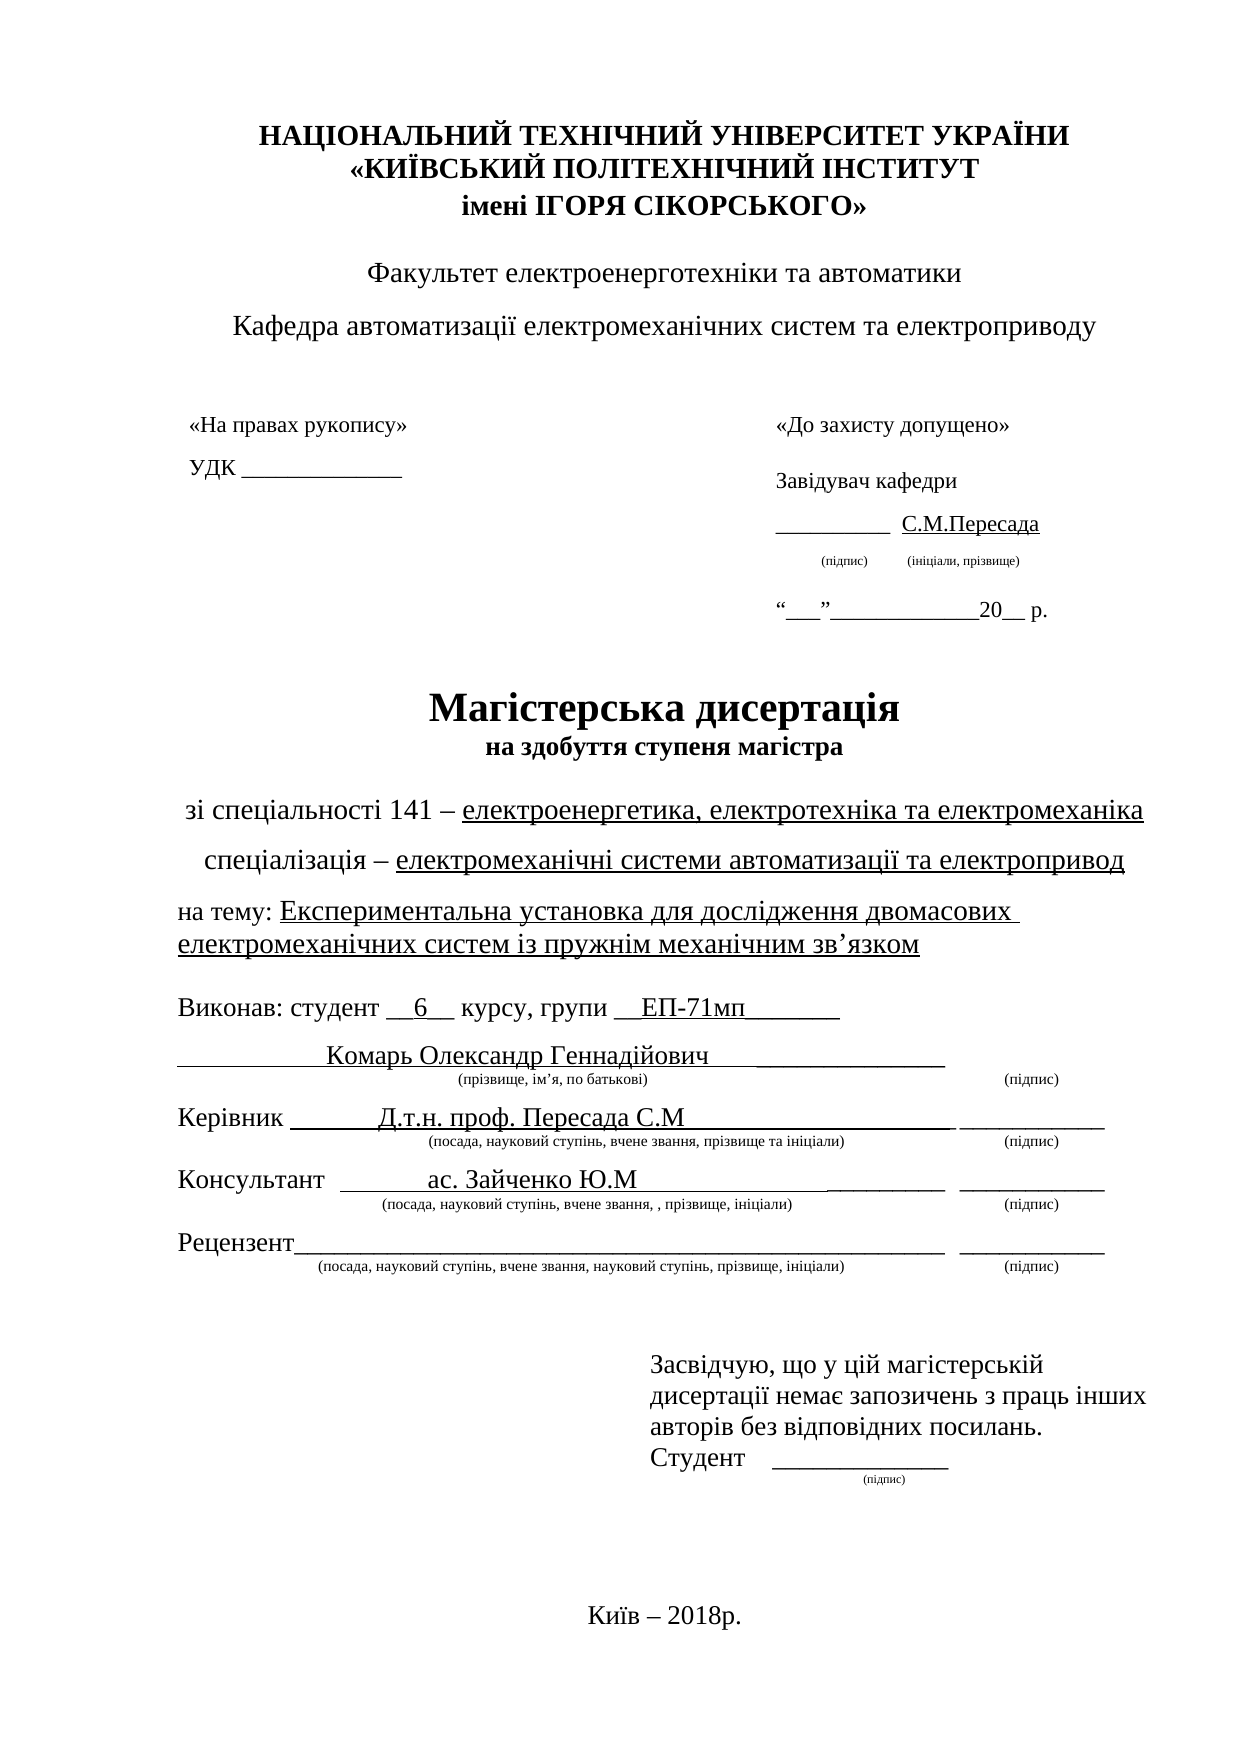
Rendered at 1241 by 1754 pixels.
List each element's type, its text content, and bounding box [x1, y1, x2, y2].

text (посада, науковий ступінь, вчене звання, науковий ступінь, прізвище, ініціали) (підпис) [177, 1257, 1152, 1288]
text (посада, науковий ступінь, вчене звання, , прізвище, ініціали) (підпис) [177, 1194, 1152, 1226]
text Кафедра автоматизації електромеханічних систем та електроприводу [177, 308, 1152, 341]
text (посада, науковий ступінь, вчене звання, прізвище та ініціали) (підпис) [177, 1132, 1152, 1163]
text на тему: Експериментальна установка для дослідження двомасових електромеханічних систем із пружнім механічним зв’язком [177, 893, 1152, 960]
text (прізвище, ім’я, по батькові) (підпис) [177, 1070, 1152, 1101]
text спеціалізація – електромеханічні системи автоматизації та електропривод [177, 842, 1152, 876]
text «КИЇВСЬКИЙ ПОЛІТЕХНІЧНИЙ ІНСТИТУТ імені ІГОРЯ СІКОРСЬКОГО» [177, 152, 1152, 221]
text Студент _____________ [650, 1441, 1152, 1472]
table_header «На правах рукопису» УДК ______________ [177, 411, 764, 639]
text Виконав: студент __6__ курсу, групи __ЕП-71мп_______ [177, 991, 1152, 1022]
text Магістерська дисертація [177, 682, 1152, 730]
text на здобуття ступеня магістра [177, 730, 1152, 761]
text Рецензент [177, 1226, 1152, 1257]
text Керівник Д.т.н. проф. Пересада С.М [177, 1101, 1152, 1132]
text Факультет електроенерготехніки та автоматики [177, 255, 1152, 288]
text зі спеціальності 141 – електроенергетика, електротехніка та електромеханіка [177, 792, 1152, 826]
table_header «До захисту допущено» Завідувач кафедри __________ С.М.Пересада (підпис) (ініціали, прізвище) “___”_____________20__ р. [764, 411, 1127, 639]
text Засвідчую, що у цій магістерській дисертації немає запозичень з праць інших авторів без відповідних посилань. [650, 1348, 1152, 1441]
text Комарь Олександр Геннадійович [177, 1039, 1152, 1070]
text Консультант ас. Зайченко Ю.М [177, 1163, 1152, 1194]
text (підпис) [650, 1472, 1152, 1496]
text Київ – 2018р. [177, 1599, 1152, 1630]
text НАЦІОНАЛЬНИЙ ТЕХНІЧНИЙ УНІВЕРСИТЕТ УКРАЇНИ [177, 118, 1152, 152]
